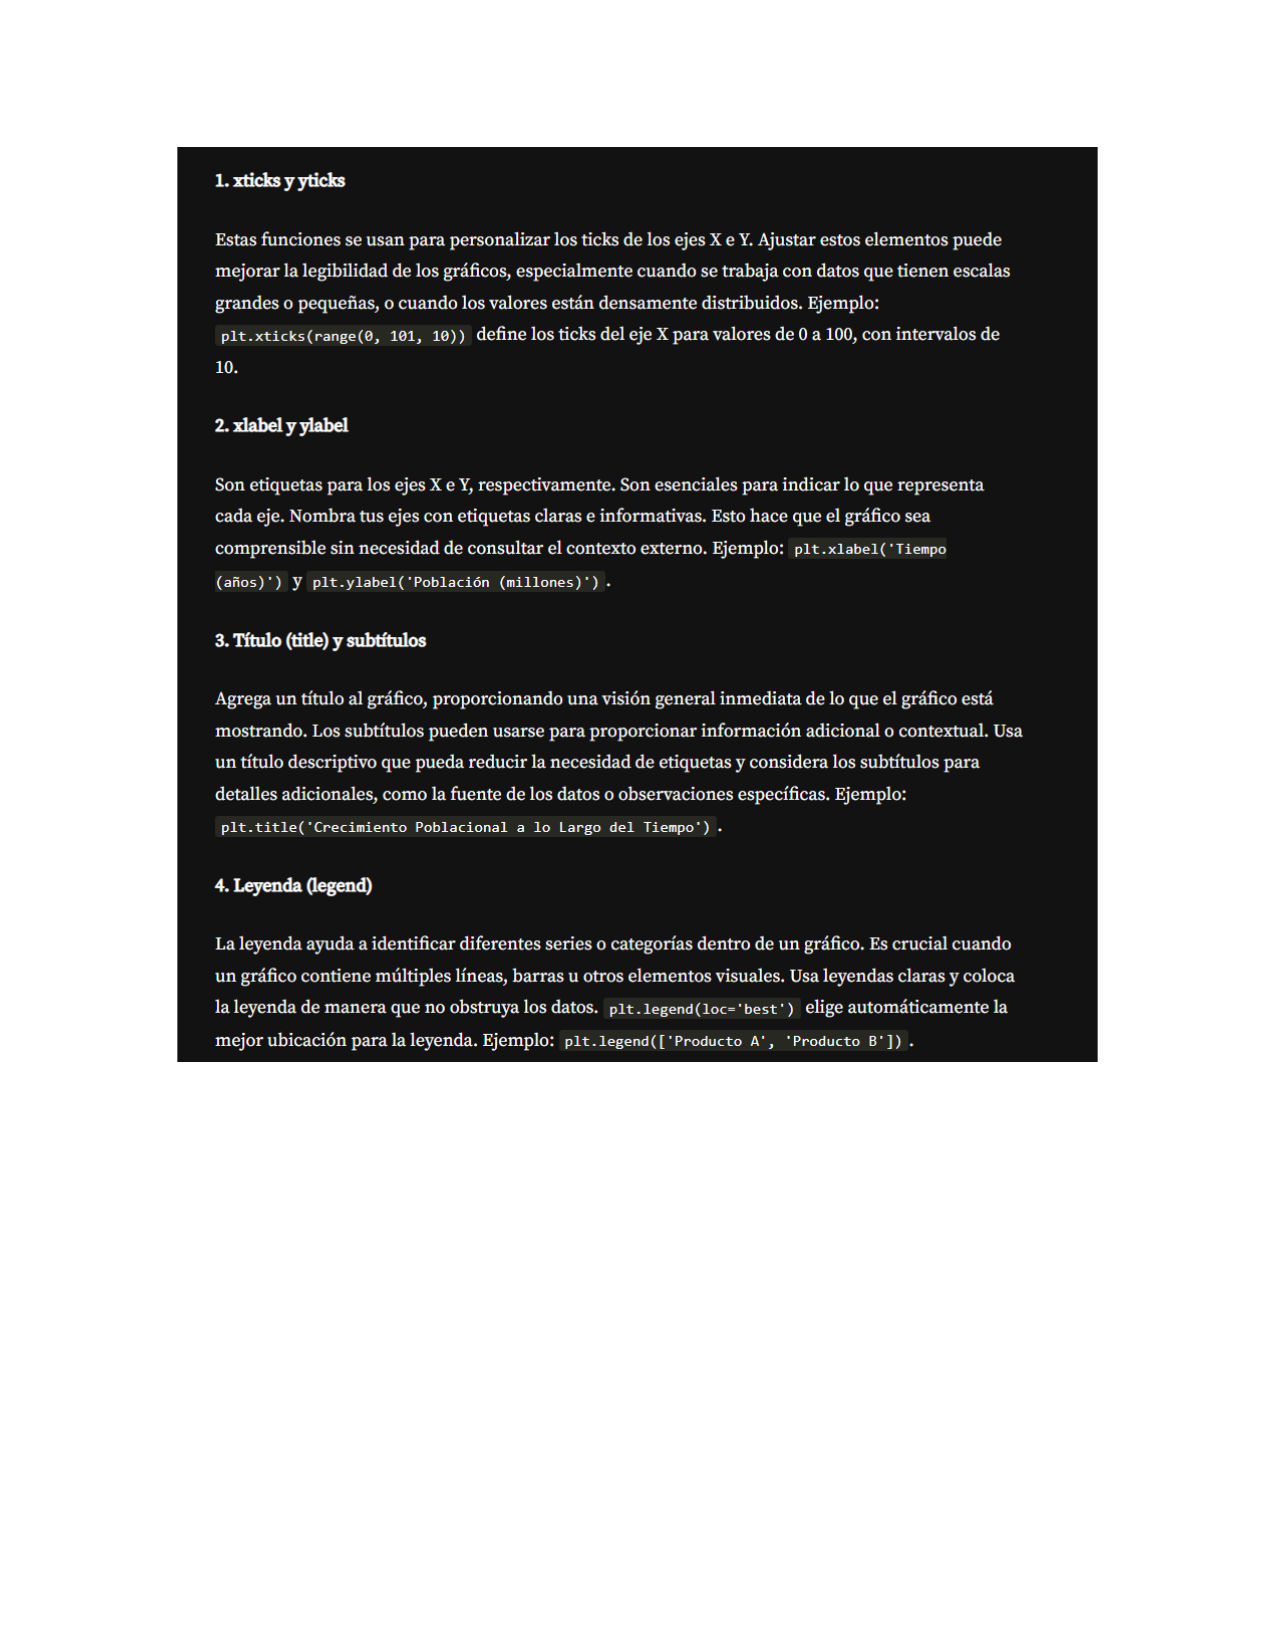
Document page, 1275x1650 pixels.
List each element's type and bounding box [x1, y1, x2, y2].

picture [177, 147, 1098, 1062]
